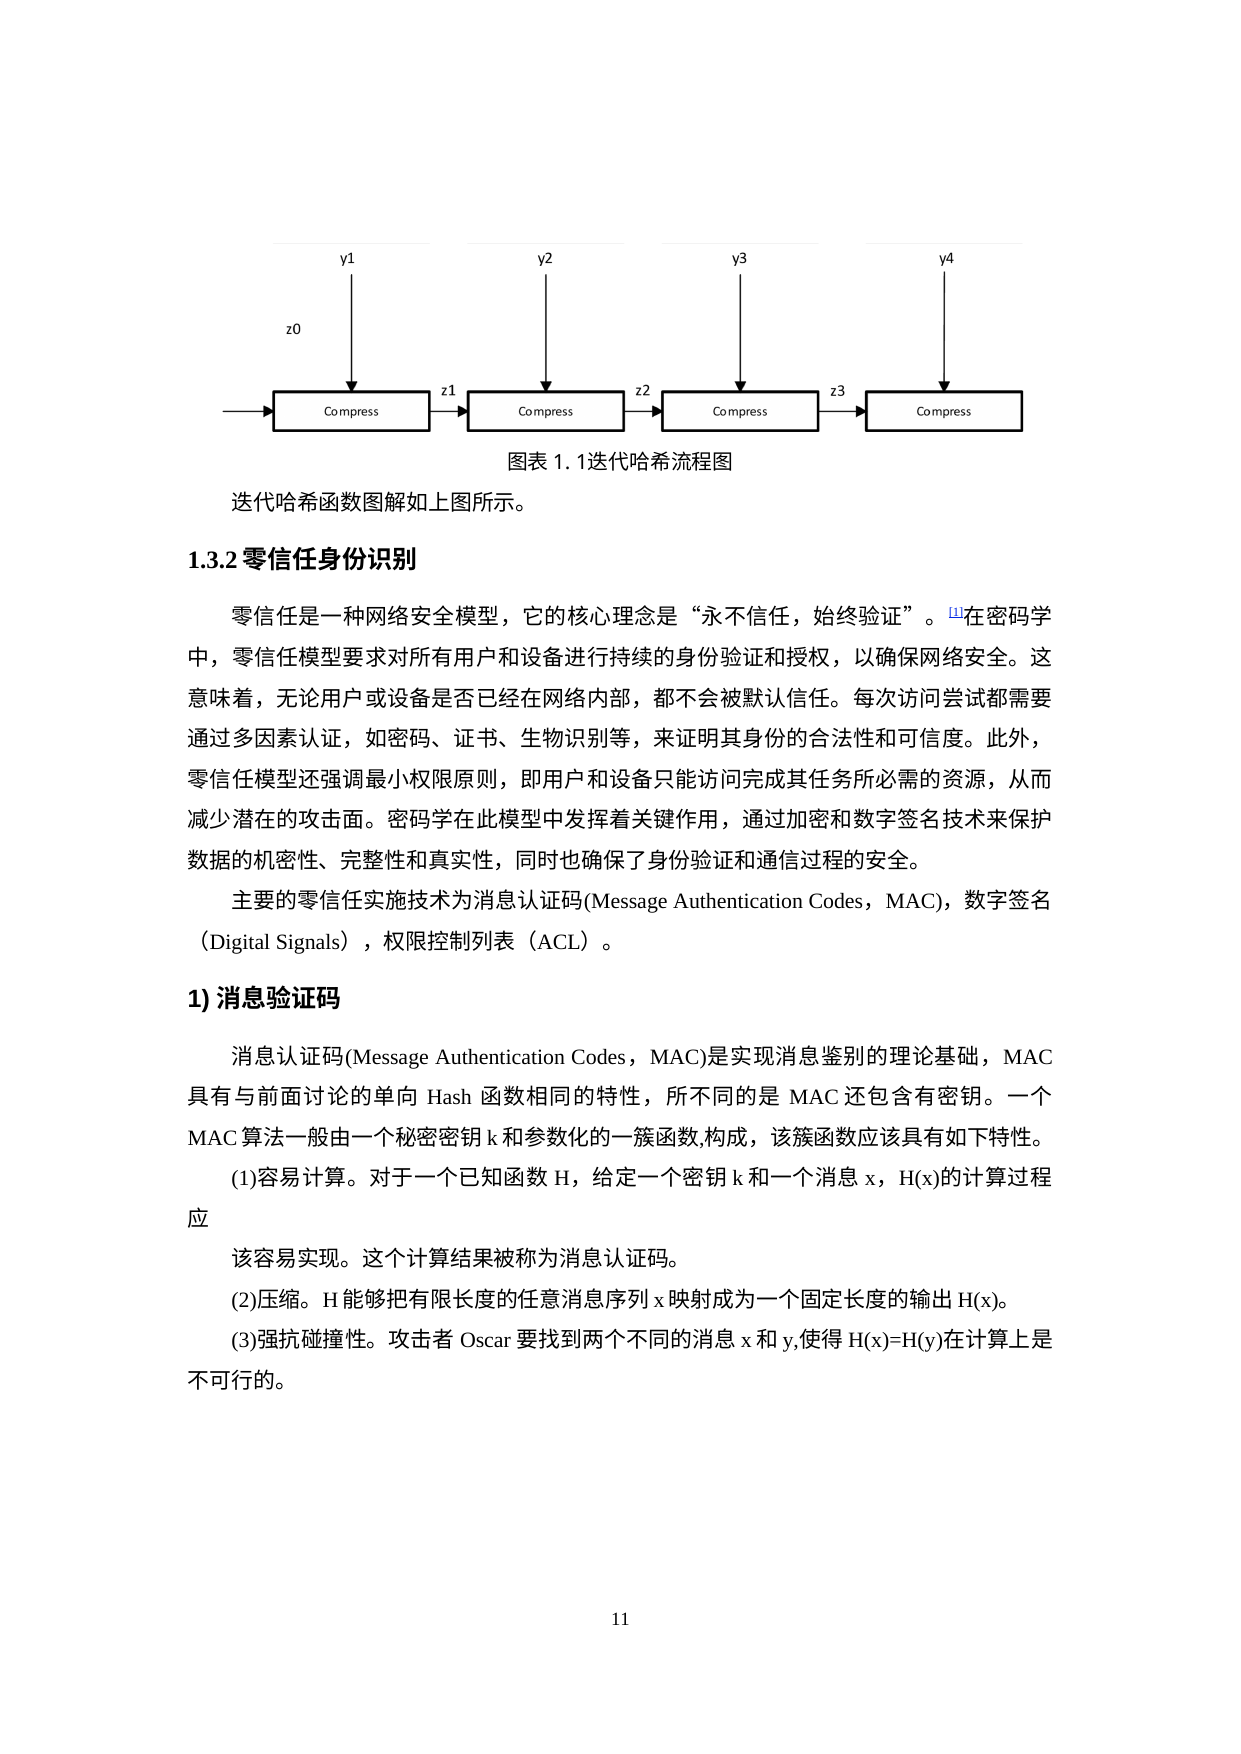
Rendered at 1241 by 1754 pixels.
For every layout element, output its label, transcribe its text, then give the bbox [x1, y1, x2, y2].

text 该容易实现。这个计算结果被称为消息认证码。 [187, 1241, 1053, 1273]
picture [187, 243, 1053, 432]
text (2)压缩。H能够把有限长度的任意消息序列x映射成为一个固定长度的输出H(x)。 [187, 1281, 1053, 1314]
text 迭代哈希函数图解如上图所示。 [187, 484, 1053, 517]
text 消息认证码(Message Authentication Codes，MAC)是实现消息鉴别的理论基础，MAC 具有与前面讨论的单向 Hash 函数相同的特性，所不同的是 MAC还包含有密钥。一个 MAC算法一般由一个秘密密钥k和参数化的一簇函数,构成，该簇函数应该具有如下特性。 [187, 1038, 1053, 1152]
subtitle 1.3.2零信任身份识别 [187, 525, 1053, 590]
text 主要的零信任实施技术为消息认证码(Message Authentication Codes，MAC)，数字签名（Digital Signals），权限控制列表（ACL）。 [187, 883, 1053, 956]
text (1)容易计算。对于一个已知函数H，给定一个密钥k和一个消息x，H(x)的计算过程应 [187, 1160, 1053, 1233]
text 图表1. 1迭代哈希流程图 [187, 444, 1053, 477]
subtitle 1) 消息验证码 [187, 964, 1053, 1029]
text (3)强抗碰撞性。攻击者 Oscar 要找到两个不同的消息x和y,使得 H(x)=H(y)在计算上是不可行的。 [187, 1322, 1053, 1395]
text 零信任是一种网络安全模型，它的核心理念是“永不信任，始终验证”。[1]在密码学中，零信任模型要求对所有用户和设备进行持续的身份验证和授权，以确保网络安全。这意味着，无论用户或设备是否已经在网络内部，都不会被默认信任。每次访问尝试都需要通过多因素认证，如密码、证书、生物识别等，来证明其身份的合法性和可信度。此外，零信任模型还强调最小权限原则，即用户和设备只能访问完成其任务所必需的资源，从而减少潜在的攻击面。密码学在此模型中发挥着关键作用，通过加密和数字签名技术来保护数据的机密性、完整性和真实性，同时也确保了身份验证和通信过程的安全。 [187, 599, 1053, 875]
